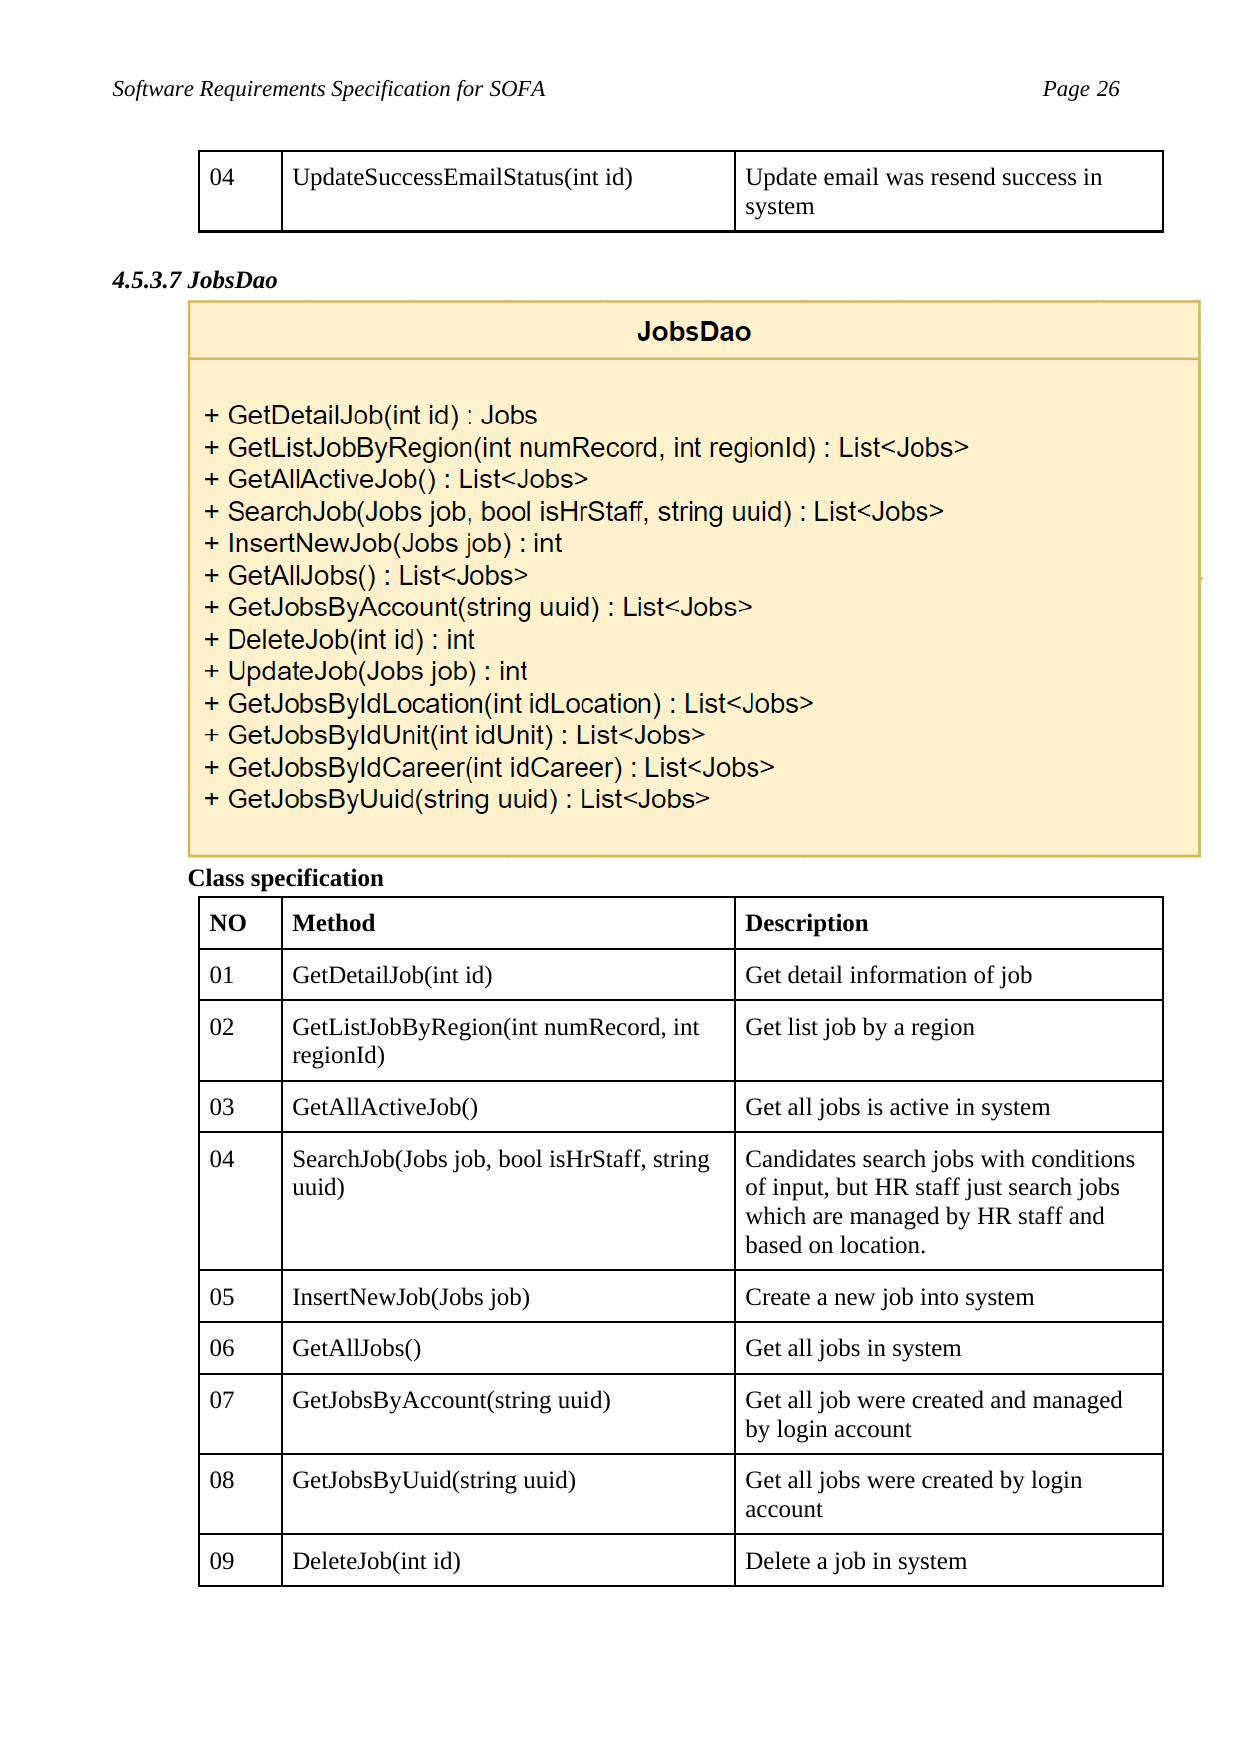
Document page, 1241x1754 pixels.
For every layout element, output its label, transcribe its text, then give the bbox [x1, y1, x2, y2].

table_cell Get all jobs in system [736, 1323, 1162, 1372]
table_cell Get all job were created and managed by login account [736, 1375, 1162, 1453]
table_cell SearchJob(Jobs job, bool isHrStaff, string uuid) [283, 1133, 734, 1269]
table_cell Get all jobs were created by login account [736, 1455, 1162, 1533]
table_cell 05 [200, 1271, 281, 1321]
table_cell 01 [200, 950, 281, 999]
table_cell 09 [200, 1535, 281, 1585]
table_cell 08 [200, 1455, 281, 1533]
table_cell Create a new job into system [736, 1271, 1162, 1321]
table_cell 07 [200, 1375, 281, 1453]
text 4.5.3.7 JobsDao [112, 266, 1128, 294]
table_cell Get all jobs is active in system [736, 1082, 1162, 1131]
text Class specification [112, 863, 1128, 892]
table_cell 02 [200, 1001, 281, 1079]
table_cell 04 [200, 152, 281, 230]
table_header Method [283, 898, 734, 947]
table_cell InsertNewJob(Jobs job) [283, 1271, 734, 1321]
table_cell Get list job by a region [736, 1001, 1162, 1079]
table_cell Update email was resend success in system [736, 152, 1162, 230]
table_cell GetDetailJob(int id) [283, 950, 734, 999]
table_cell UpdateSuccessEmailStatus(int id) [283, 152, 734, 230]
table_cell 04 [200, 1133, 281, 1269]
table_cell Get detail information of job [736, 950, 1162, 999]
picture [187, 298, 1203, 859]
table_cell 03 [200, 1082, 281, 1131]
table_header Description [736, 898, 1162, 947]
table_header NO [200, 898, 281, 947]
table_cell GetJobsByUuid(string uuid) [283, 1455, 734, 1533]
table_cell GetAllActiveJob() [283, 1082, 734, 1131]
table_cell Delete a job in system [736, 1535, 1162, 1585]
table_cell GetListJobByRegion(int numRecord, int regionId) [283, 1001, 734, 1079]
table_cell GetAllJobs() [283, 1323, 734, 1372]
table_cell DeleteJob(int id) [283, 1535, 734, 1585]
table_cell GetJobsByAccount(string uuid) [283, 1375, 734, 1453]
table_cell 06 [200, 1323, 281, 1372]
table_cell Candidates search jobs with conditions of input, but HR staff just search jobs which are managed by HR staff and based on location. [736, 1133, 1162, 1269]
